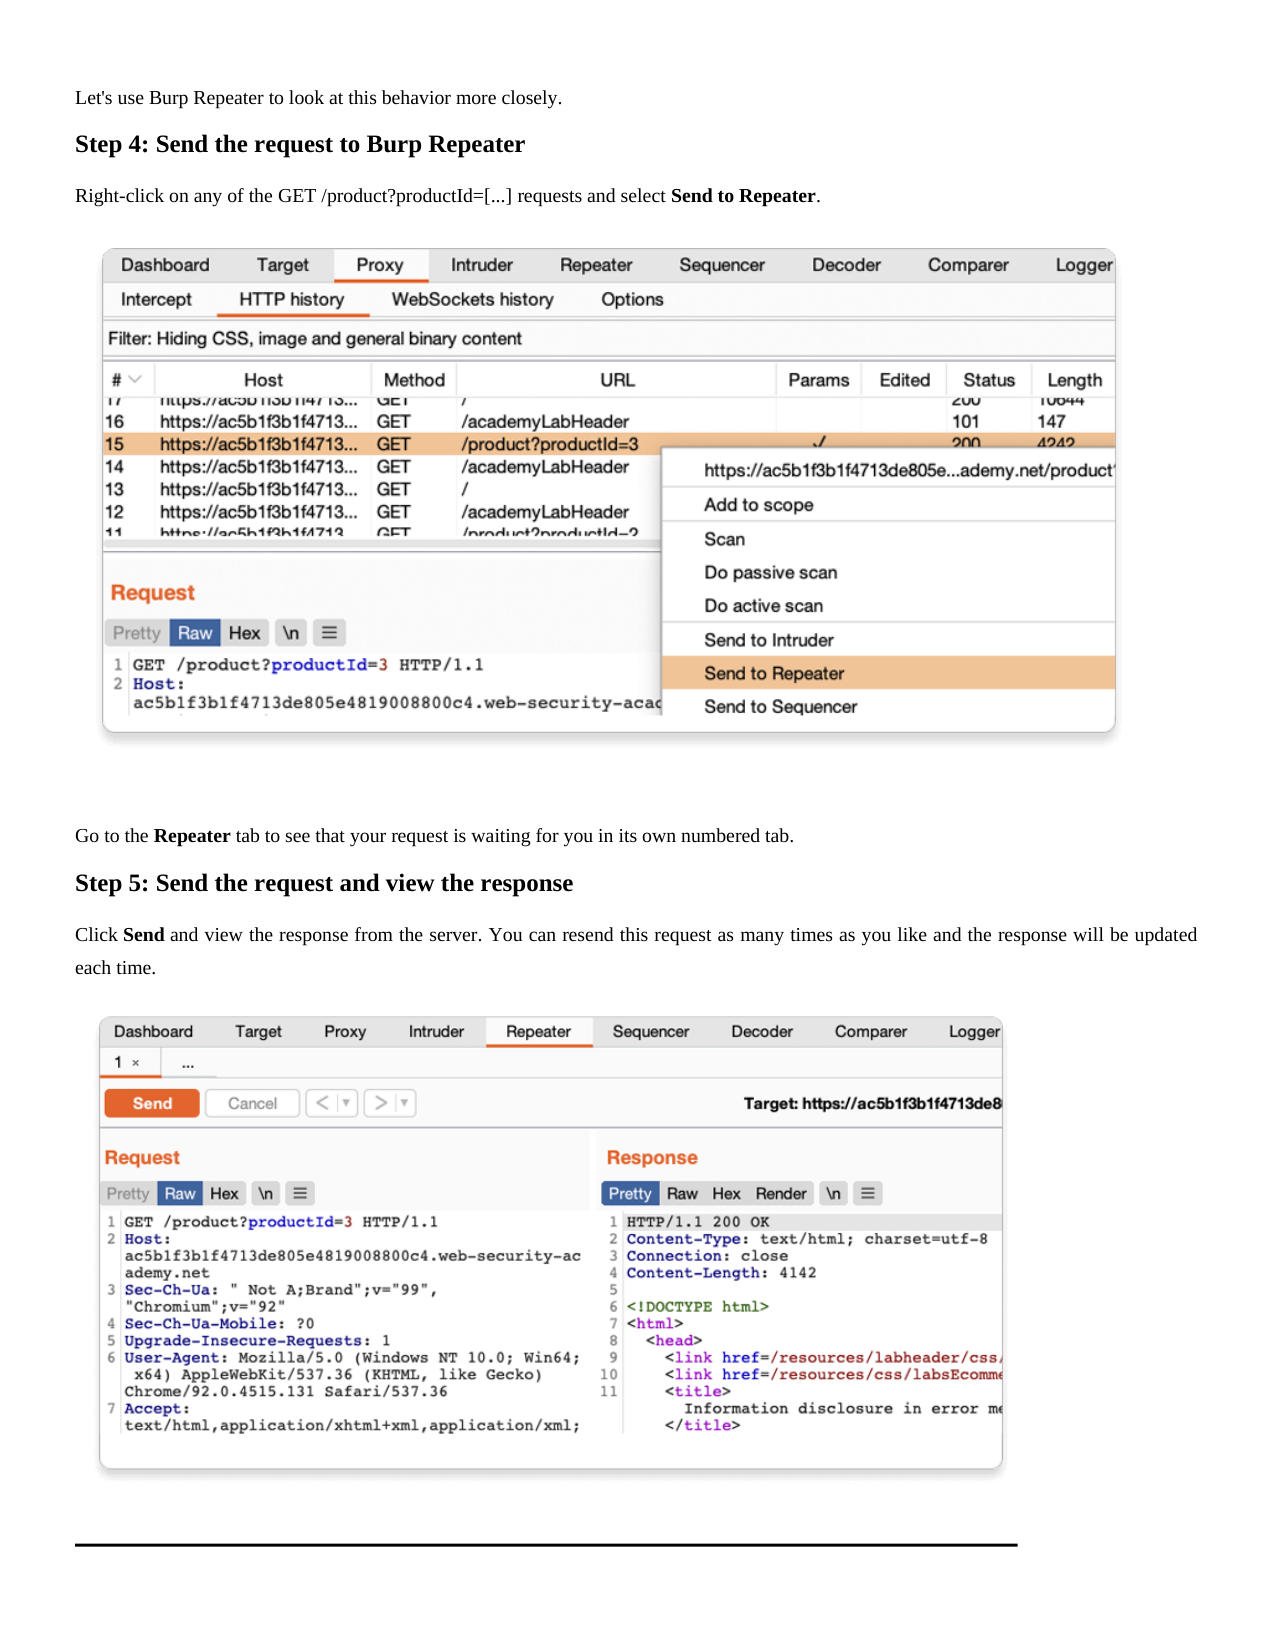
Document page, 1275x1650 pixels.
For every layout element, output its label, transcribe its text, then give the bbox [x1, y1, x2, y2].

text Right-click on any of the GET /product?productId=[...] requests and select Send to Repeater. [75, 173, 1200, 207]
subtitle Step 4: Send the request to Burp Repeater [75, 129, 1200, 158]
subtitle Step 5: Send the request and view the response [75, 868, 1200, 896]
picture [75, 216, 1142, 789]
text Go to the Repeater tab to see that your request is waiting for you in its own numbered tab. [75, 813, 1200, 847]
picture [75, 987, 1026, 1519]
text Click Send and view the response from the server. You can resend this request as many times as you like and the response will be updated each time. [75, 912, 1200, 979]
text Let's use Burp Repeater to look at this behavior more closely. [75, 75, 1200, 108]
